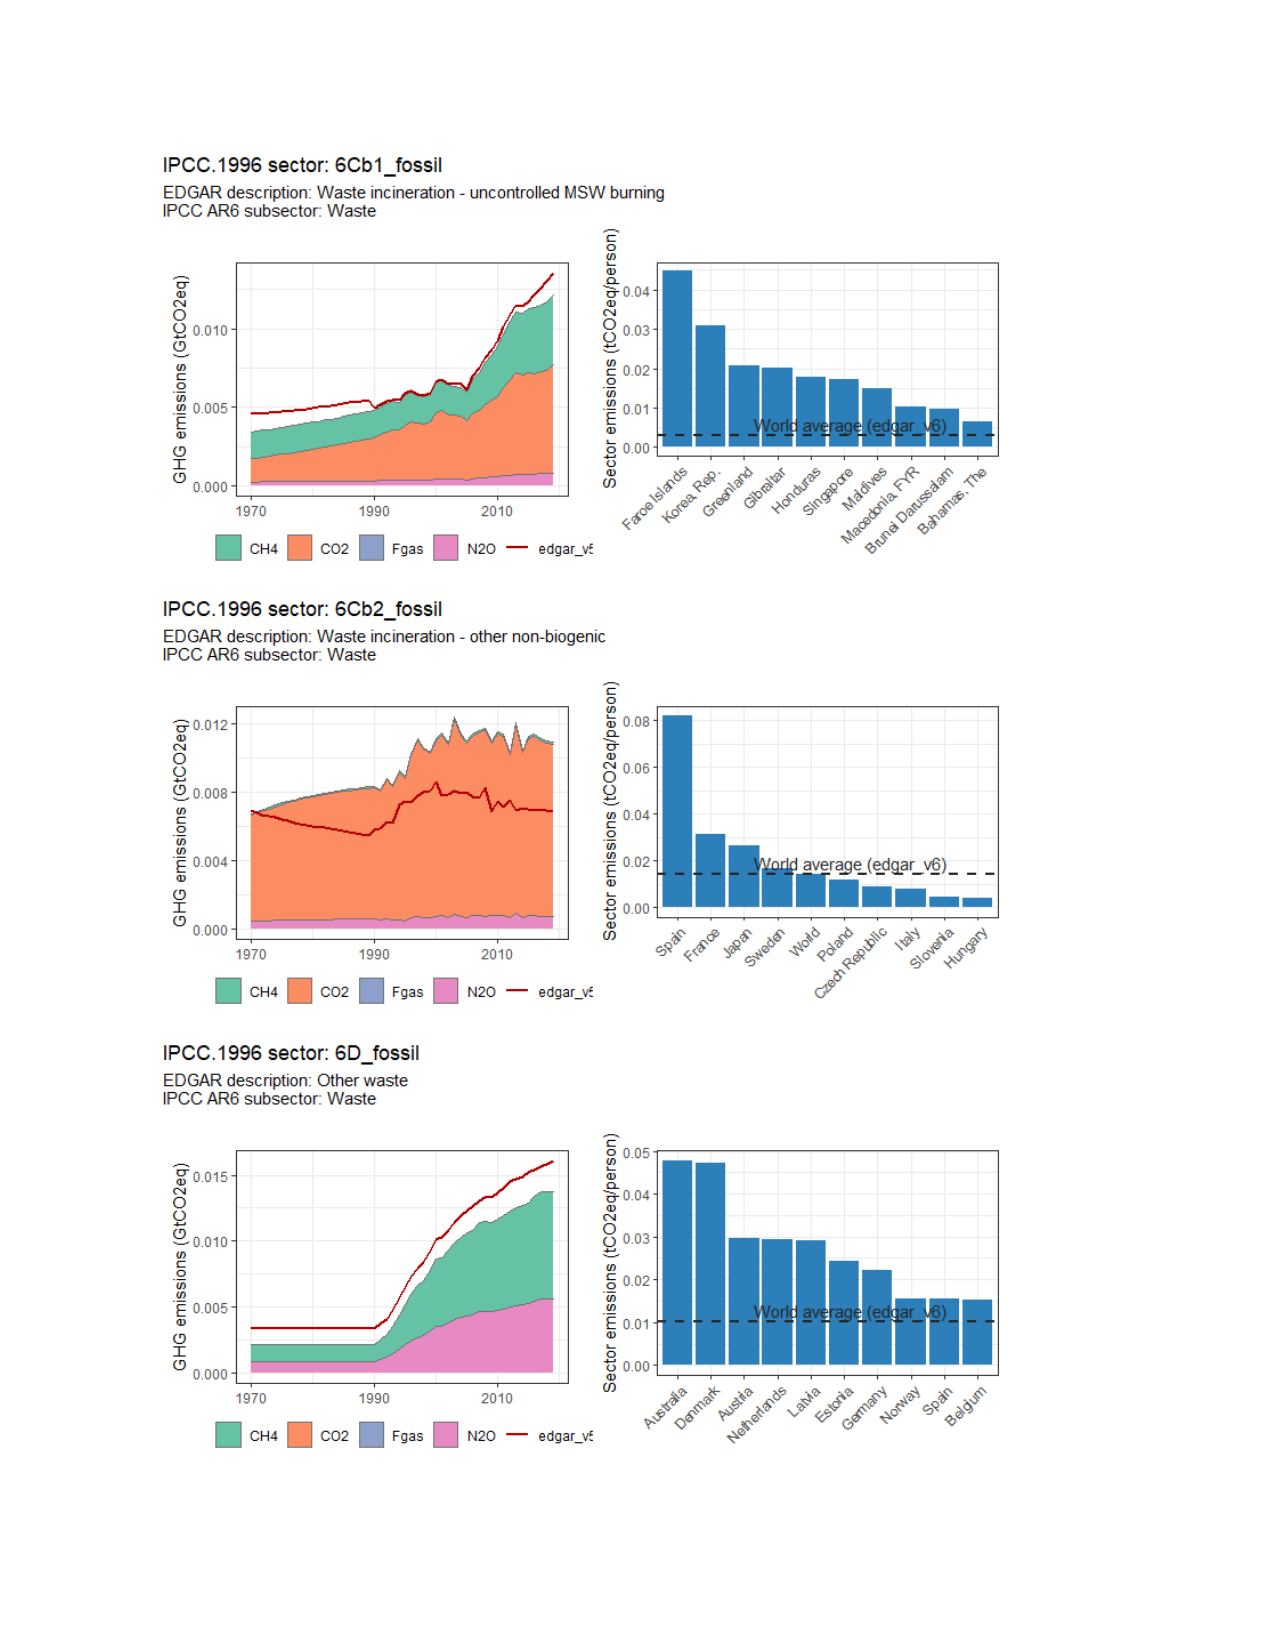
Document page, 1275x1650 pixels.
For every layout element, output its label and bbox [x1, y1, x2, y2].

picture [147, 591, 1023, 1029]
picture [147, 1035, 1023, 1473]
picture [147, 147, 1023, 586]
